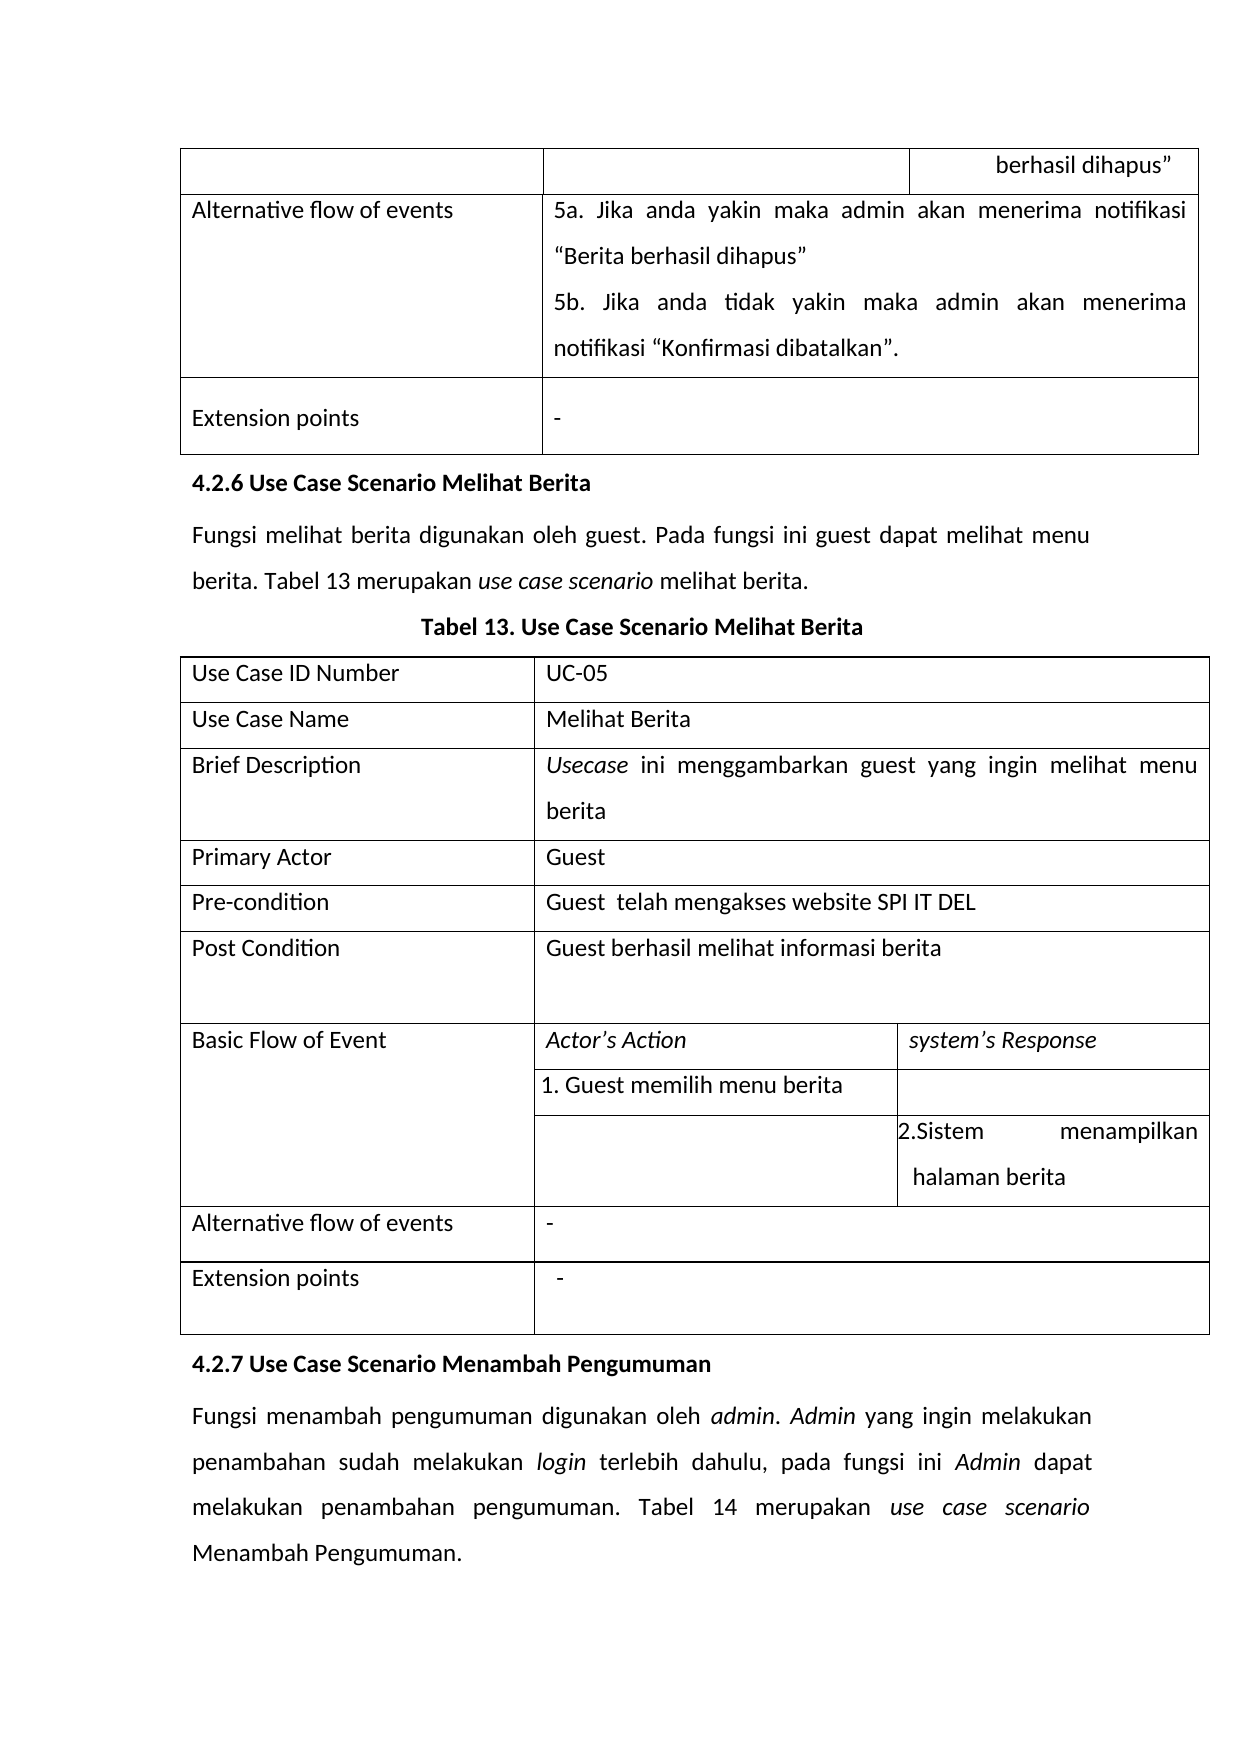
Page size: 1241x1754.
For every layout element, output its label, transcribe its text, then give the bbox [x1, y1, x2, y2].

subtitle 4.2.6 Use Case Scenario Melihat Berita [192, 467, 1092, 498]
table_header UC-05 [535, 658, 1209, 702]
table_cell - [543, 378, 1198, 454]
table_cell [535, 1116, 897, 1206]
text Fungsi melihat berita digunakan oleh guest. Pada fungsi ini guest dapat melihat menu berita. Tabel 13 merupakan use case scenario melihat berita. [192, 519, 1092, 595]
table_cell 1. Guest memilih menu berita [535, 1070, 897, 1114]
table_cell Alternative flow of events [181, 195, 542, 377]
table_cell Use Case Name [181, 703, 534, 748]
table_cell - [535, 1263, 1209, 1334]
table_cell Usecase ini menggambarkan guest yang ingin melihat menu berita [535, 749, 1209, 839]
table_cell Basic Flow of Event [181, 1024, 534, 1206]
table_cell Alternative flow of events [181, 1207, 534, 1261]
table_cell Extension points [181, 378, 542, 454]
table_cell system’s Response [898, 1024, 1209, 1069]
table_cell [544, 149, 909, 193]
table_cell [910, 149, 1198, 193]
table_cell Extension points [181, 1263, 534, 1334]
table_cell Brief Description [181, 749, 534, 839]
table_cell Actor’s Action [535, 1024, 897, 1069]
text Tabel 13. Use Case Scenario Melihat Berita [192, 611, 1092, 641]
table_cell Guest berhasil melihat informasi berita [535, 932, 1209, 1023]
table_cell 5a. Jika anda yakin maka admin akan menerima notifikasi “Berita berhasil dihapus” 5b. Jika anda tidak yakin maka admin akan menerima notifikasi “Konfirmasi dibatalkan”. [543, 195, 1198, 377]
table_cell Pre-condition [181, 886, 534, 931]
table_cell Melihat Berita [535, 703, 1209, 748]
table_cell Primary Actor [181, 841, 534, 885]
text Fungsi menambah pengumuman digunakan oleh admin. Admin yang ingin melakukan penambahan sudah melakukan login terlebih dahulu, pada fungsi ini Admin dapat melakukan penambahan pengumuman. Tabel 14 merupakan use case scenario Menambah Pengumuman. [192, 1400, 1092, 1568]
table_cell 2.Sistem menampilkan halaman berita [898, 1116, 1209, 1206]
table_header Use Case ID Number [181, 658, 534, 702]
table_cell [898, 1070, 1209, 1114]
table_cell - [535, 1207, 1209, 1261]
table_cell Post Condition [181, 932, 534, 1023]
table_cell Guest [535, 841, 1209, 885]
table_cell Guest telah mengakses website SPI IT DEL [535, 886, 1209, 931]
subtitle 4.2.7 Use Case Scenario Menambah Pengumuman [192, 1348, 1092, 1378]
